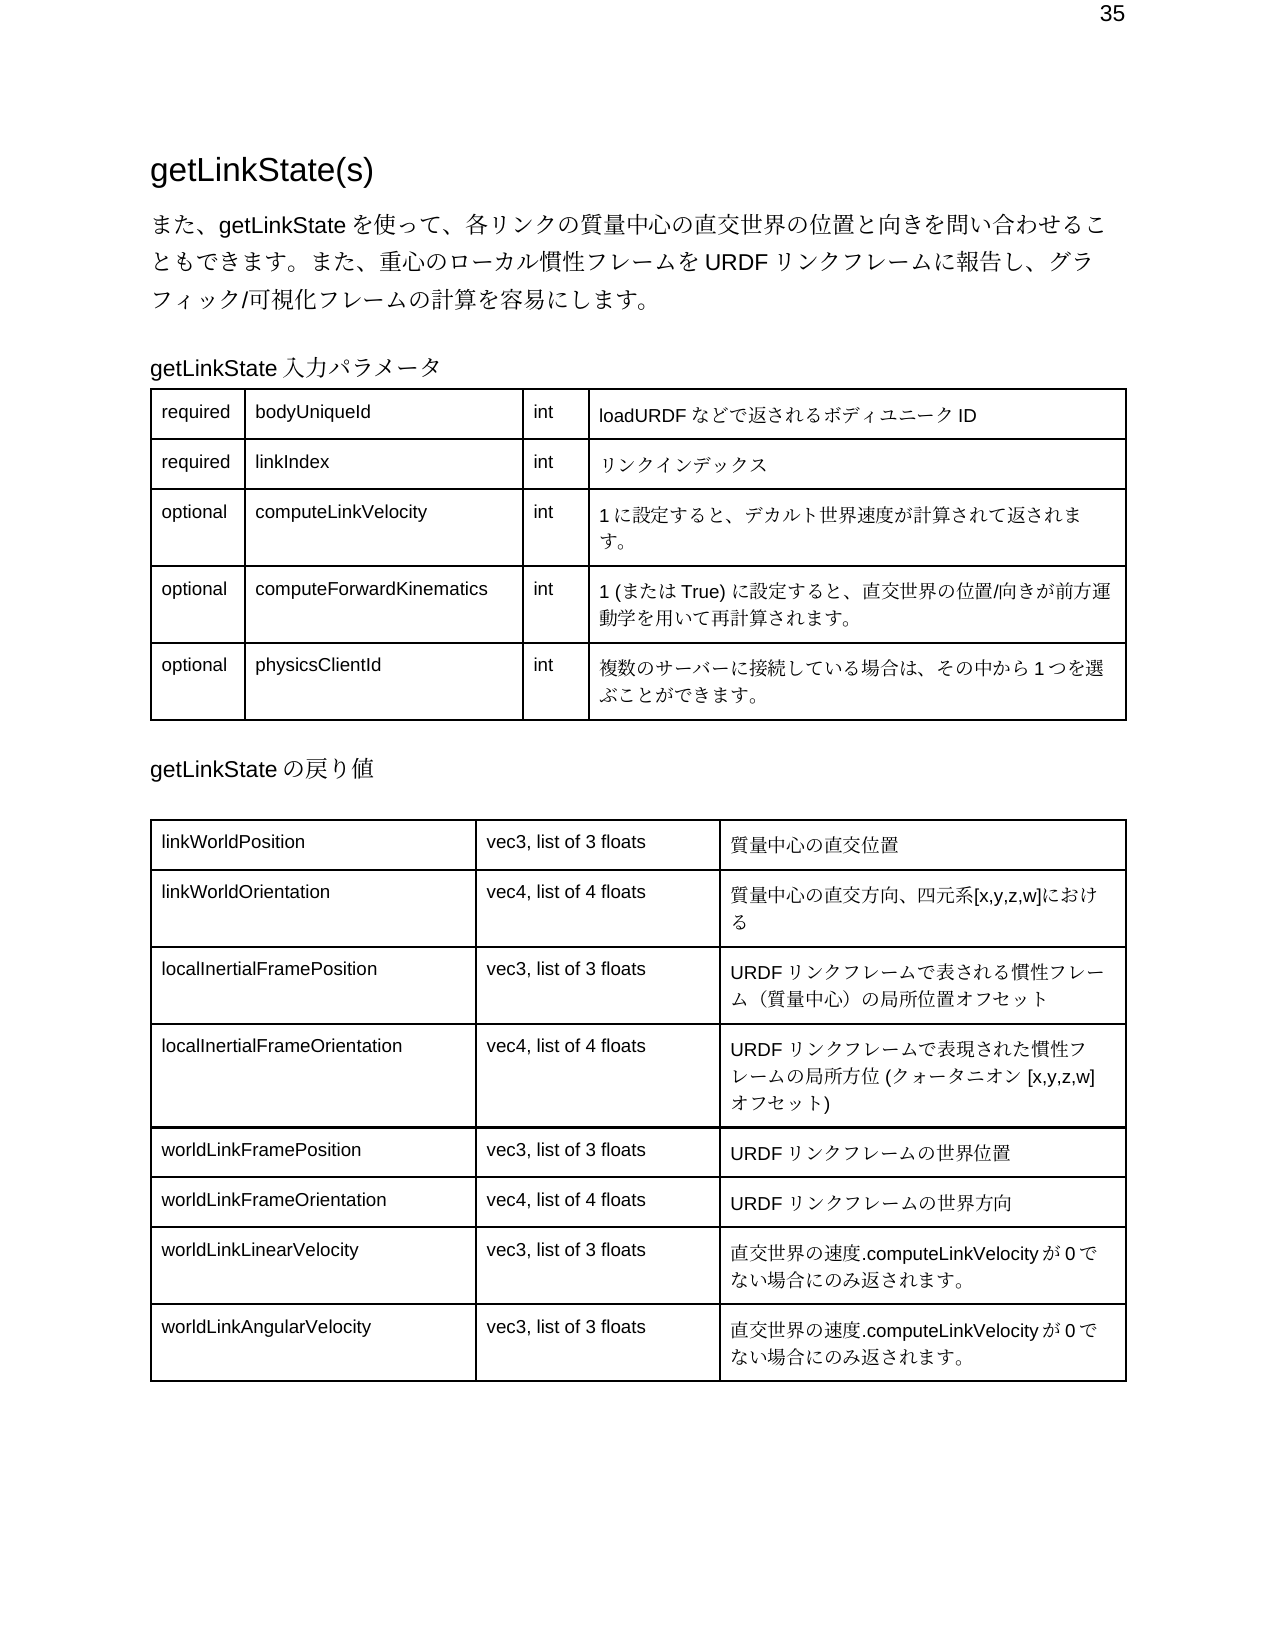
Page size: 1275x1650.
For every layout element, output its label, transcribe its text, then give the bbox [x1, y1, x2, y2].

table_cell 複数のサーバーに接続している場合は、その中から1つを選ぶことができます。 [590, 644, 1125, 718]
table_cell 1に設定すると、デカルト世界速度が計算されて返されます。 [590, 490, 1125, 565]
table_cell worldLinkLinearVelocity [152, 1228, 475, 1303]
table_header int [524, 390, 588, 438]
table_cell localInertialFramePosition [152, 948, 475, 1022]
table_header bodyUniqueId [246, 390, 522, 438]
table_cell optional [152, 567, 244, 642]
table_cell required [152, 440, 244, 488]
table_cell vec3, list of 3 floats [477, 1129, 719, 1176]
table_cell vec4, list of 4 floats [477, 1025, 719, 1126]
table_cell vec4, list of 4 floats [477, 1178, 719, 1226]
table_cell vec3, list of 3 floats [477, 1305, 719, 1380]
table_cell worldLinkAngularVelocity [152, 1305, 475, 1380]
table_cell 質量中心の直交方向、四元系[x,y,z,w]における [721, 871, 1125, 946]
table_cell URDFリンクフレームの世界位置 [721, 1129, 1125, 1176]
table_cell optional [152, 490, 244, 565]
table_cell vec4, list of 4 floats [477, 871, 719, 946]
table_cell vec3, list of 3 floats [477, 948, 719, 1022]
table_cell physicsClientId [246, 644, 522, 718]
table_header linkWorldPosition [152, 821, 475, 869]
table_cell optional [152, 644, 244, 718]
text また、getLinkStateを使って、各リンクの質量中心の直交世界の位置と向きを問い合わせることもできます。また、重心のローカル慣性フレームをURDFリンクフレームに報告し、グラフィック/可視化フレームの計算を容易にします。 [150, 207, 1125, 315]
table_cell worldLinkFrameOrientation [152, 1178, 475, 1226]
table_header loadURDF などで返されるボディユニークID [590, 390, 1125, 438]
table_cell リンクインデックス [590, 440, 1125, 488]
table_cell computeLinkVelocity [246, 490, 522, 565]
table_cell localInertialFrameOrientation [152, 1025, 475, 1126]
table_cell URDF リンクフレームの世界方向 [721, 1178, 1125, 1226]
table_cell int [524, 440, 588, 488]
table_cell int [524, 644, 588, 718]
table_cell vec3, list of 3 floats [477, 1228, 719, 1303]
table_cell linkIndex [246, 440, 522, 488]
text getLinkStateの戻り値 [150, 751, 1125, 784]
table_cell 直交世界の速度.computeLinkVelocityが0でない場合にのみ返されます。 [721, 1228, 1125, 1303]
table_cell URDFリンクフレームで表される慣性フレーム（質量中心）の局所位置オフセット [721, 948, 1125, 1022]
table_cell int [524, 490, 588, 565]
table_cell computeForwardKinematics [246, 567, 522, 642]
table_cell URDF リンクフレームで表現された慣性フレームの局所方位 (クォータニオン [x,y,z,w] オフセット) [721, 1025, 1125, 1126]
subtitle getLinkState(s) [150, 150, 1125, 188]
table_header 質量中心の直交位置 [721, 821, 1125, 869]
table_cell linkWorldOrientation [152, 871, 475, 946]
table_cell 直交世界の速度.computeLinkVelocityが0でない場合にのみ返されます。 [721, 1305, 1125, 1380]
table_cell int [524, 567, 588, 642]
table_cell worldLinkFramePosition [152, 1129, 475, 1176]
table_header vec3, list of 3 floats [477, 821, 719, 869]
table_header required [152, 390, 244, 438]
table_cell 1 (またはTrue) に設定すると、直交世界の位置/向きが前方運動学を用いて再計算されます。 [590, 567, 1125, 642]
text getLinkState入力パラメータ [150, 350, 1125, 383]
